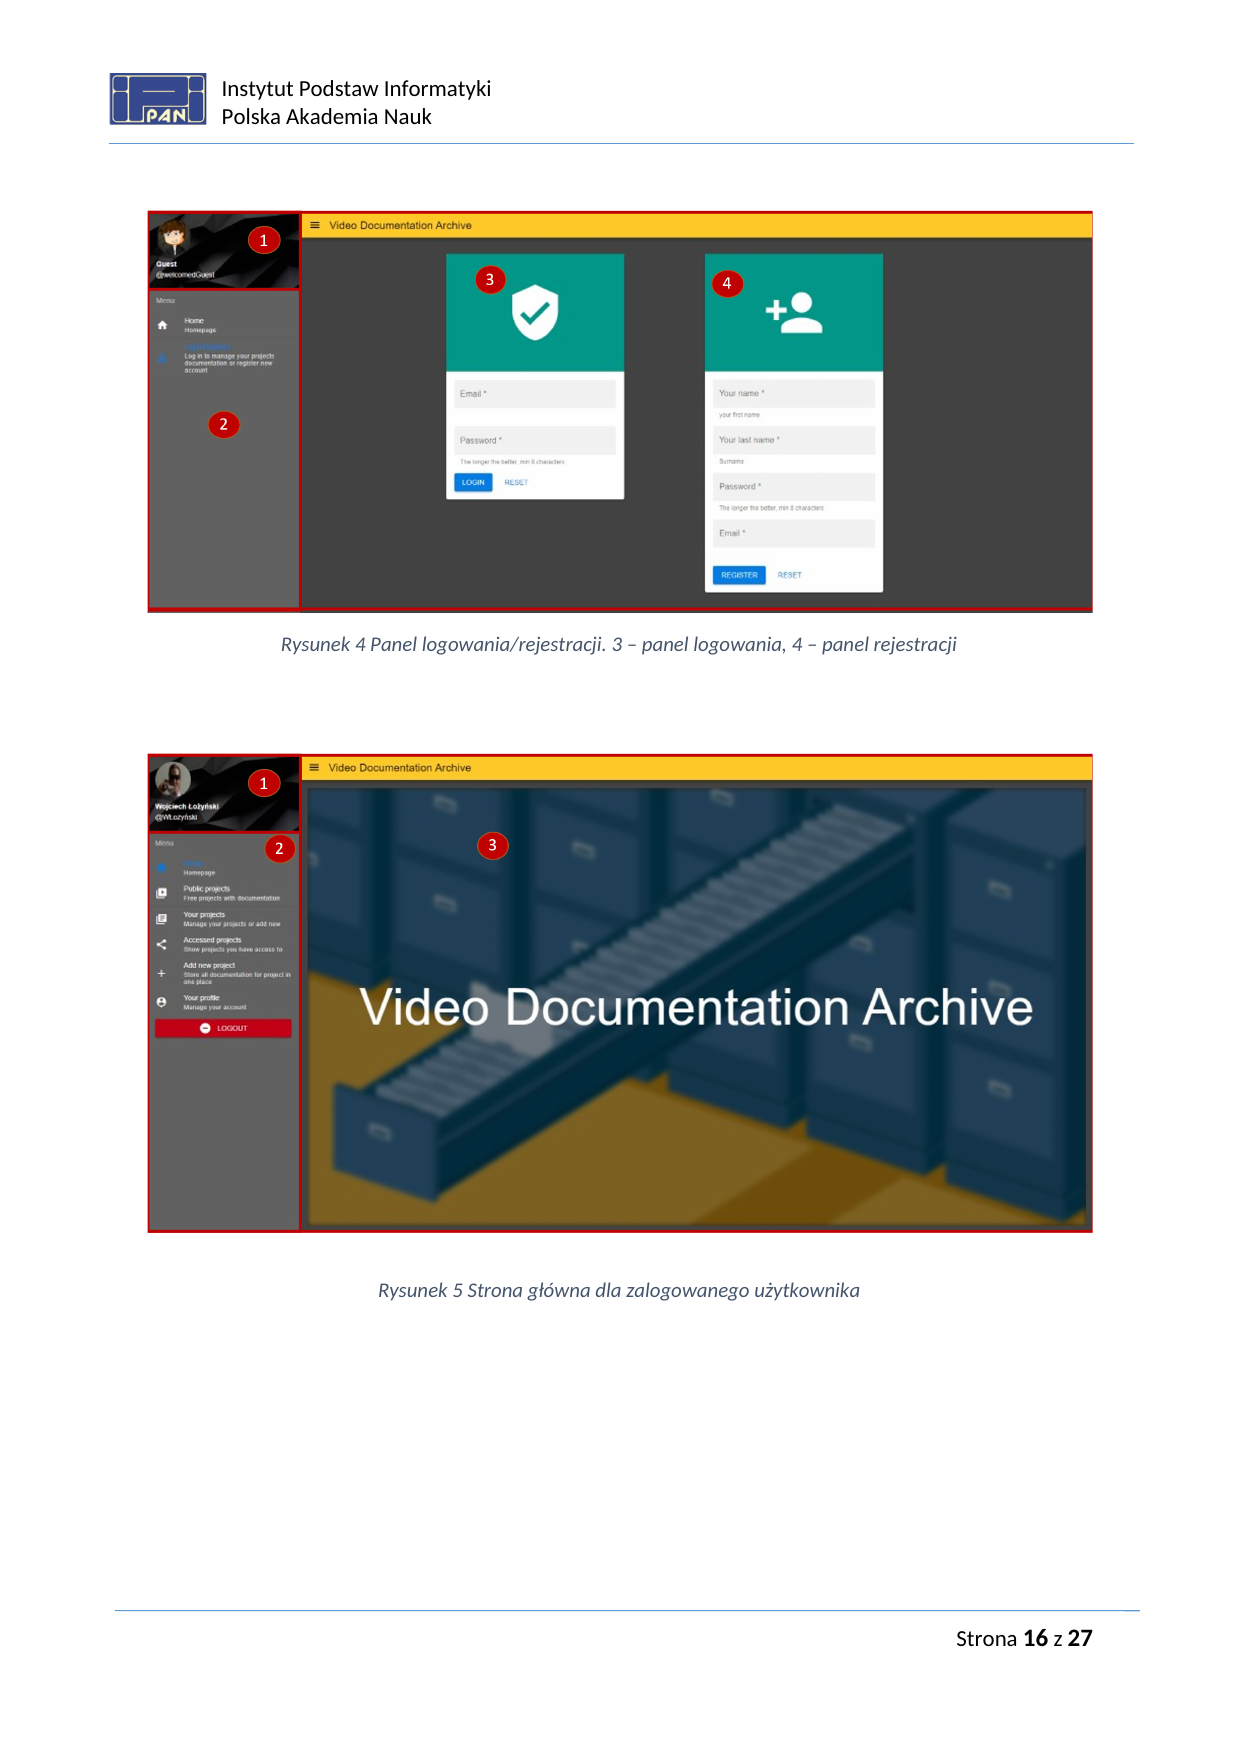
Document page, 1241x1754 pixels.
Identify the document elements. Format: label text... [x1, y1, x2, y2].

picture [147, 207, 1093, 613]
picture [109, 73, 207, 125]
picture [147, 726, 1093, 1259]
text Rysunek 5 Strona główna dla zalogowanego użytkownika [148, 1277, 1093, 1303]
text Rysunek 4 Panel logowania/rejestracji. 3 – panel logowania, 4 – panel rejestracji [148, 631, 1093, 656]
